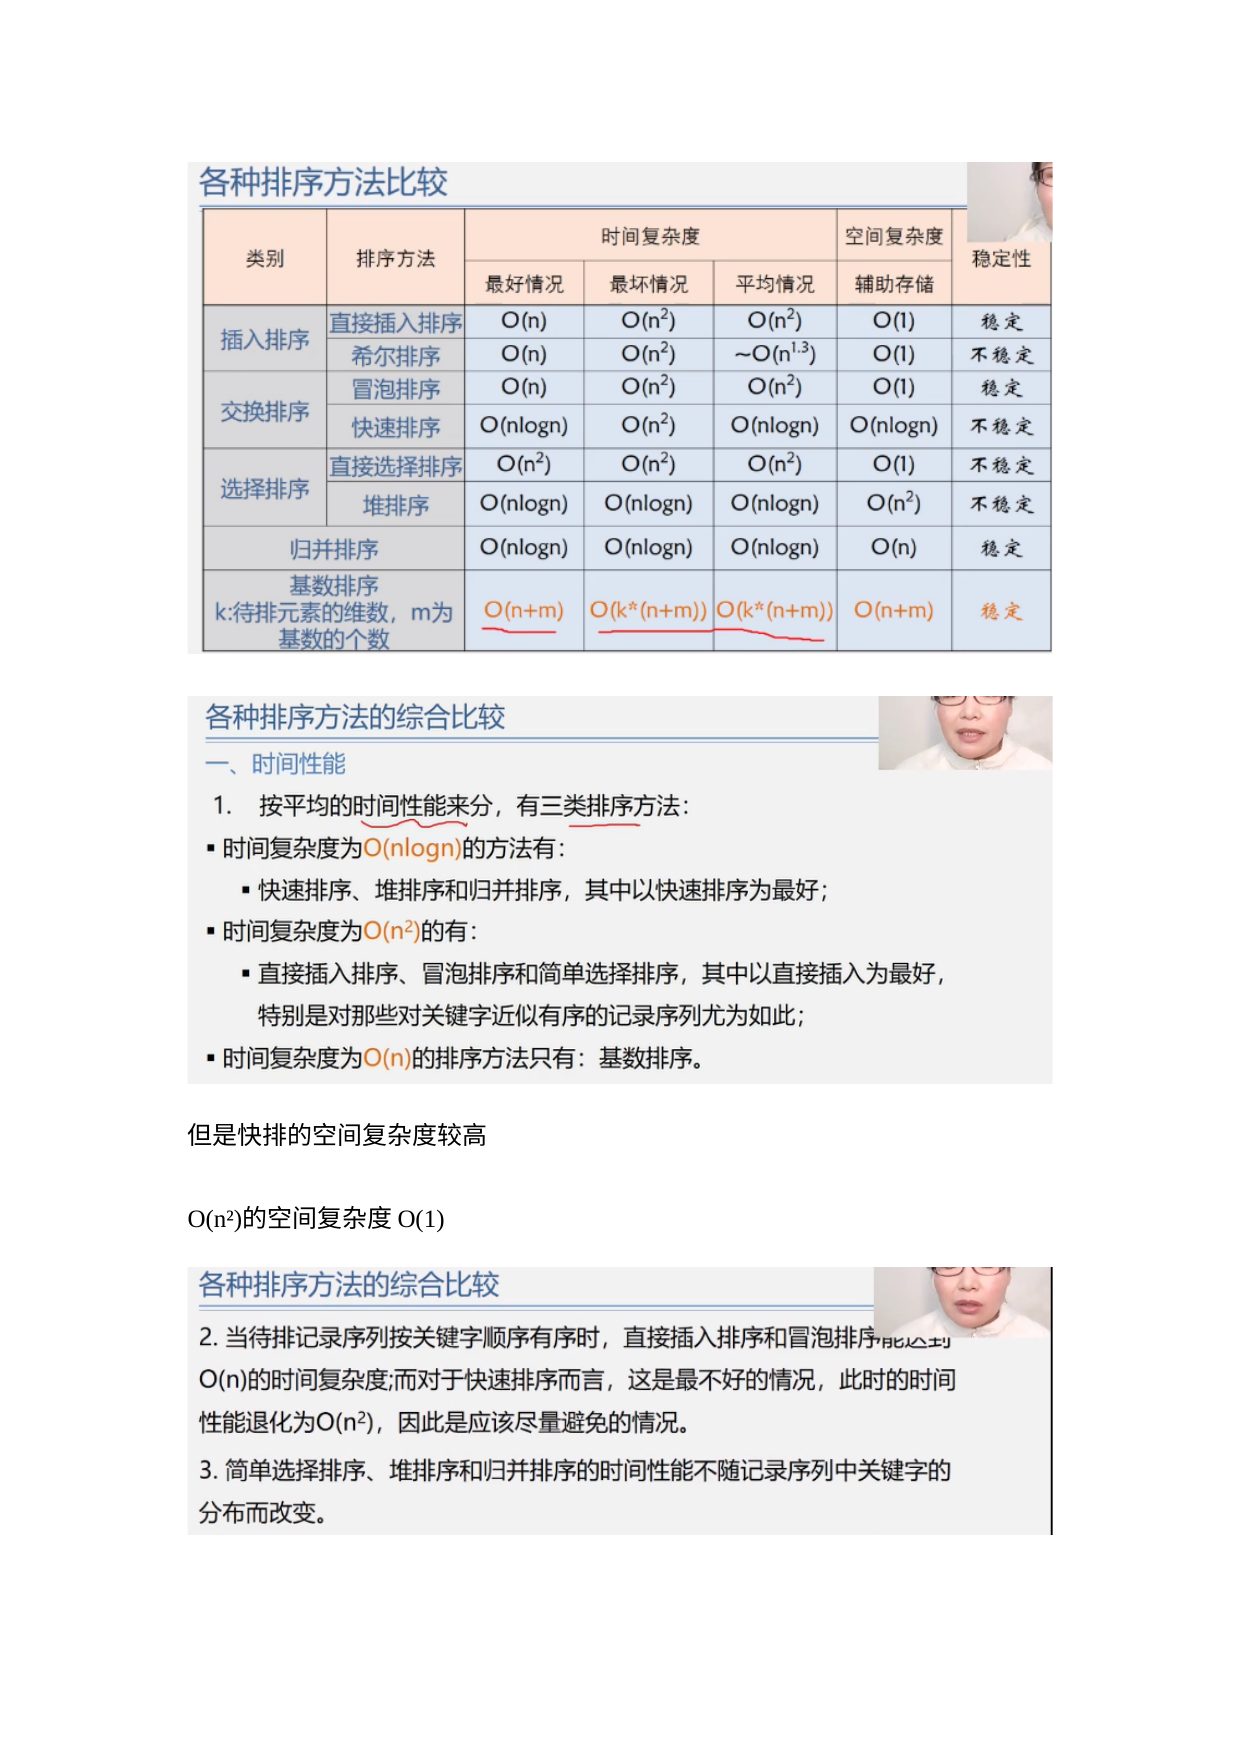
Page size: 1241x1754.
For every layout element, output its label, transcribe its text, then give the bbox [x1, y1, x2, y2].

text 但是快排的空间复杂度较高 [187, 1101, 1053, 1166]
picture [187, 1267, 1053, 1535]
text O(n²)的空间复杂度O(1) [187, 1184, 1053, 1249]
picture [187, 162, 1053, 654]
picture [187, 696, 1053, 1084]
